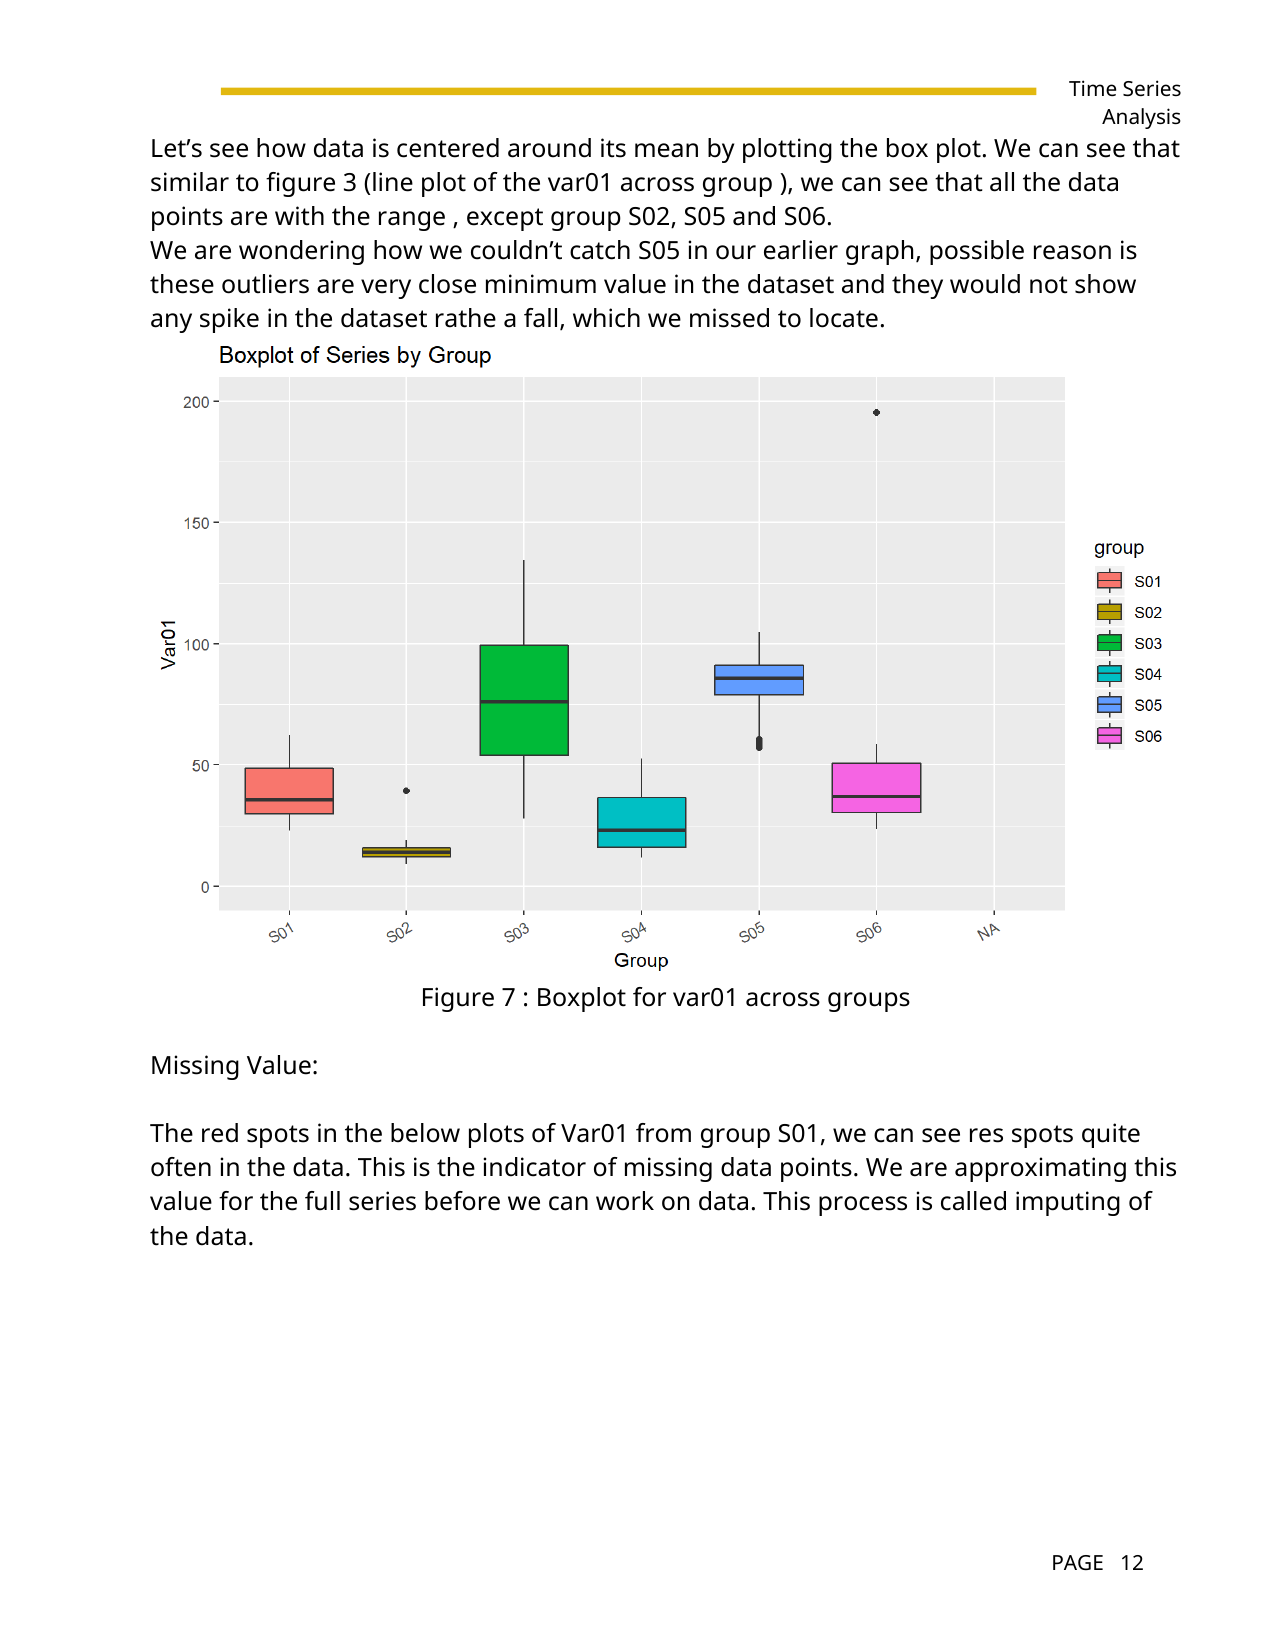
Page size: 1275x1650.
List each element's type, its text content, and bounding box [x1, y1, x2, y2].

picture [150, 335, 1182, 980]
text The red spots in the below plots of Var01 from group S01, we can see res spots quite often in the data. This is the indicator of missing data points. We are approximating this value for the full series before we can work on data. This process is called imputing of the data. [150, 1116, 1181, 1252]
text We are wondering how we couldn’t catch S05 in our earlier graph, possible reason is these outliers are very close minimum value in the dataset and they would not show any spike in the dataset rathe a fall, which we missed to locate. [150, 233, 1181, 335]
text Missing Value: [150, 1048, 1181, 1082]
text Let’s see how data is centered around its mean by plotting the box plot. We can see that similar to figure 3 (line plot of the var01 across group ), we can see that all the data points are with the range , except group S02, S05 and S06. [150, 131, 1181, 233]
text Figure 7 : Boxplot for var01 across groups [150, 980, 1181, 1014]
